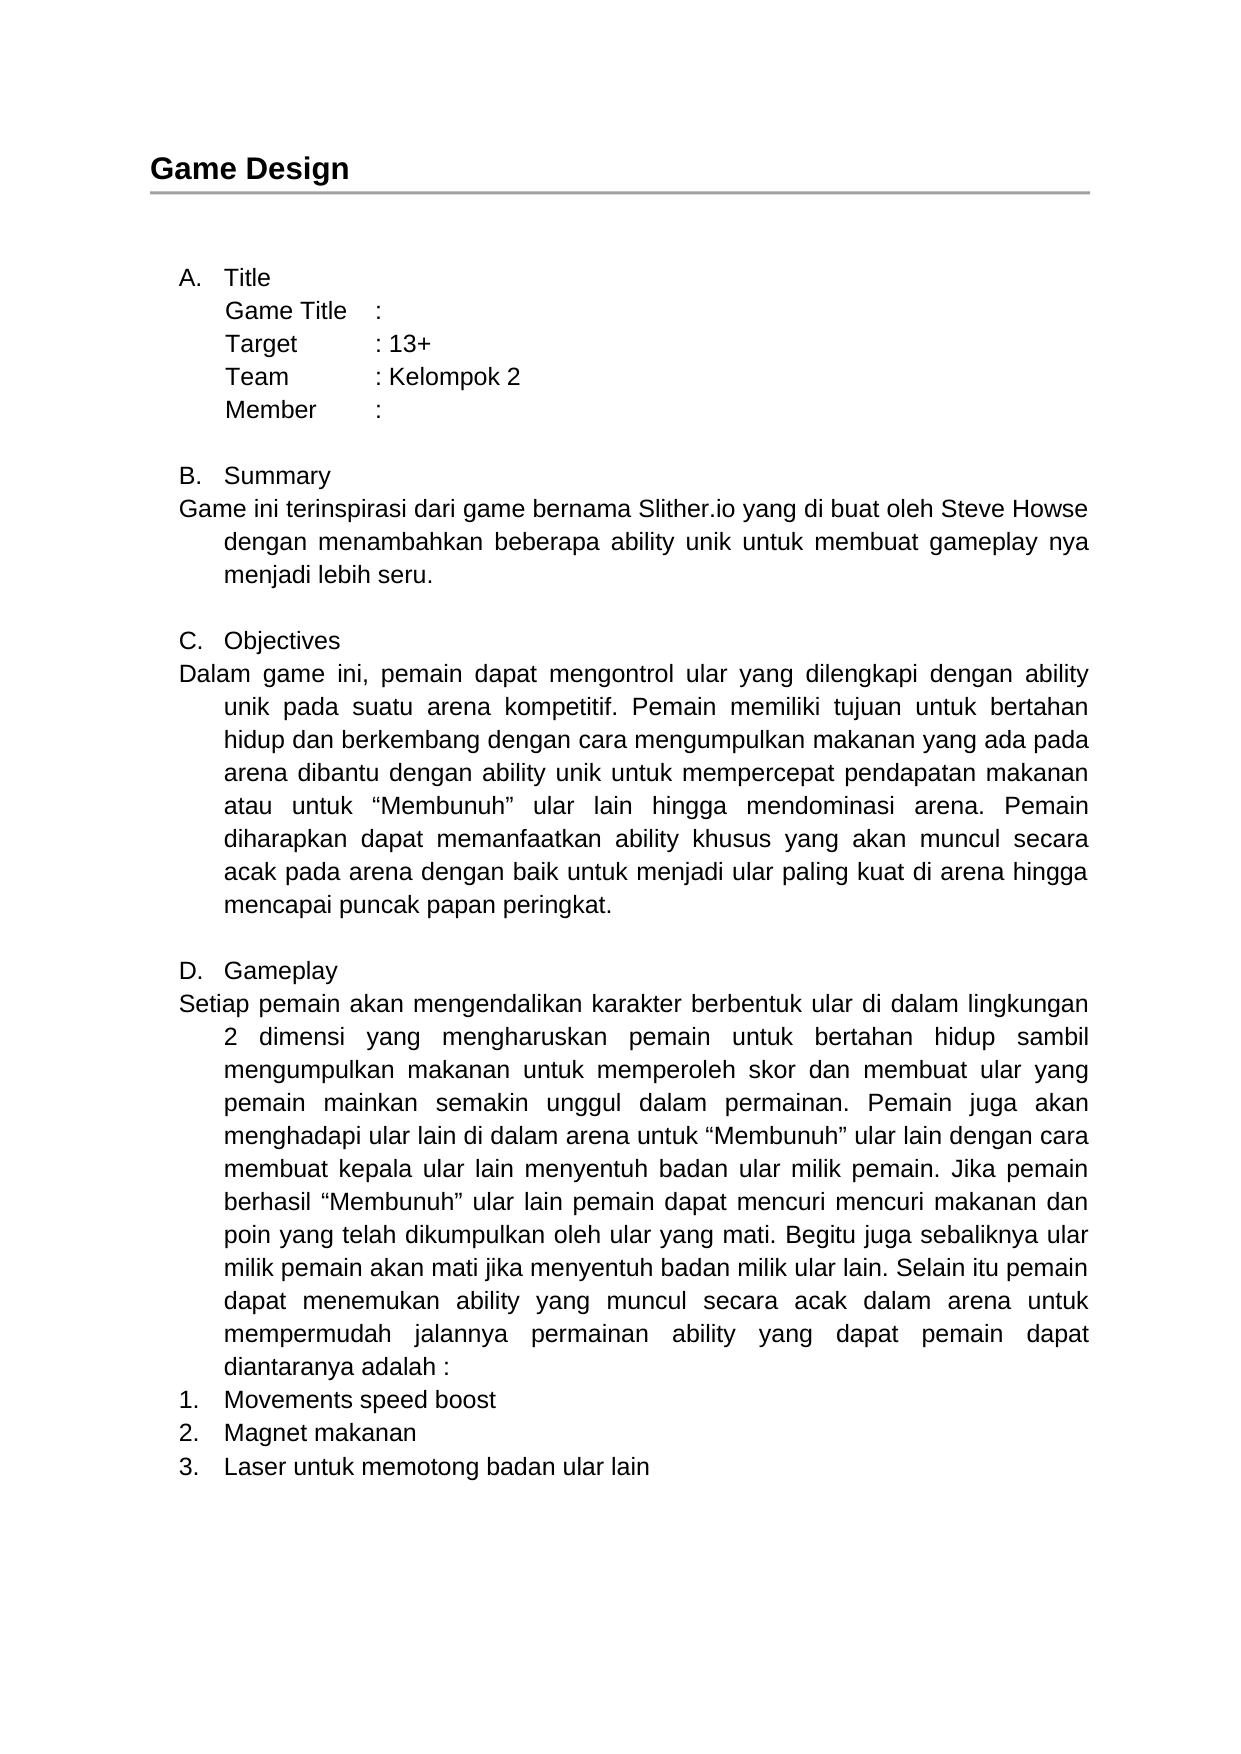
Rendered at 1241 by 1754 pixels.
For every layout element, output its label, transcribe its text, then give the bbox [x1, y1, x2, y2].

text Game Design [150, 150, 1090, 186]
text Member : [225, 395, 1090, 423]
text Team : Kelompok 2 [225, 362, 1090, 391]
list Title [178, 263, 1090, 291]
text Setiap pemain akan mengendalikan karakter berbentuk ular di dalam lingkungan 2 dimensi yang mengharuskan pemain untuk bertahan hidup sambil mengumpulkan makanan untuk memperoleh skor dan membuat ular yang pemain mainkan semakin unggul dalam permainan. Pemain juga akan menghadapi ular lain di dalam arena untuk “Membunuh” ular lain dengan cara membuat kepala ular lain menyentuh badan ular milik pemain. Jika pemain berhasil “Membunuh” ular lain pemain dapat mencuri mencuri makanan dan poin yang telah dikumpulkan oleh ular yang mati. Begitu juga sebaliknya ular milik pemain akan mati jika menyentuh badan milik ular lain. Selain itu pemain dapat menemukan ability yang muncul secara acak dalam arena untuk mempermudah jalannya permainan ability yang dapat pemain dapat diantaranya adalah : [178, 989, 1090, 1381]
text Game ini terinspirasi dari game bernama Slither.io yang di buat oleh Steve Howse dengan menambahkan beberapa ability unik untuk membuat gameplay nya menjadi lebih seru. [178, 494, 1090, 589]
text Game Title : [225, 296, 1090, 324]
list Summary [178, 461, 1090, 489]
text Target : 13+ [225, 329, 1090, 357]
list Gameplay [178, 956, 1090, 985]
list Objectives [178, 626, 1090, 655]
list Magnet makanan [178, 1418, 1090, 1447]
text Dalam game ini, pemain dapat mengontrol ular yang dilengkapi dengan ability unik pada suatu arena kompetitif. Pemain memiliki tujuan untuk bertahan hidup dan berkembang dengan cara mengumpulkan makanan yang ada pada arena dibantu dengan ability unik untuk mempercepat pendapatan makanan atau untuk “Membunuh” ular lain hingga mendominasi arena. Pemain diharapkan dapat memanfaatkan ability khusus yang akan muncul secara acak pada arena dengan baik untuk menjadi ular paling kuat di arena hingga mencapai puncak papan peringkat. [178, 659, 1090, 919]
list Laser untuk memotong badan ular lain [178, 1451, 1090, 1480]
list Movements speed boost [178, 1385, 1090, 1414]
